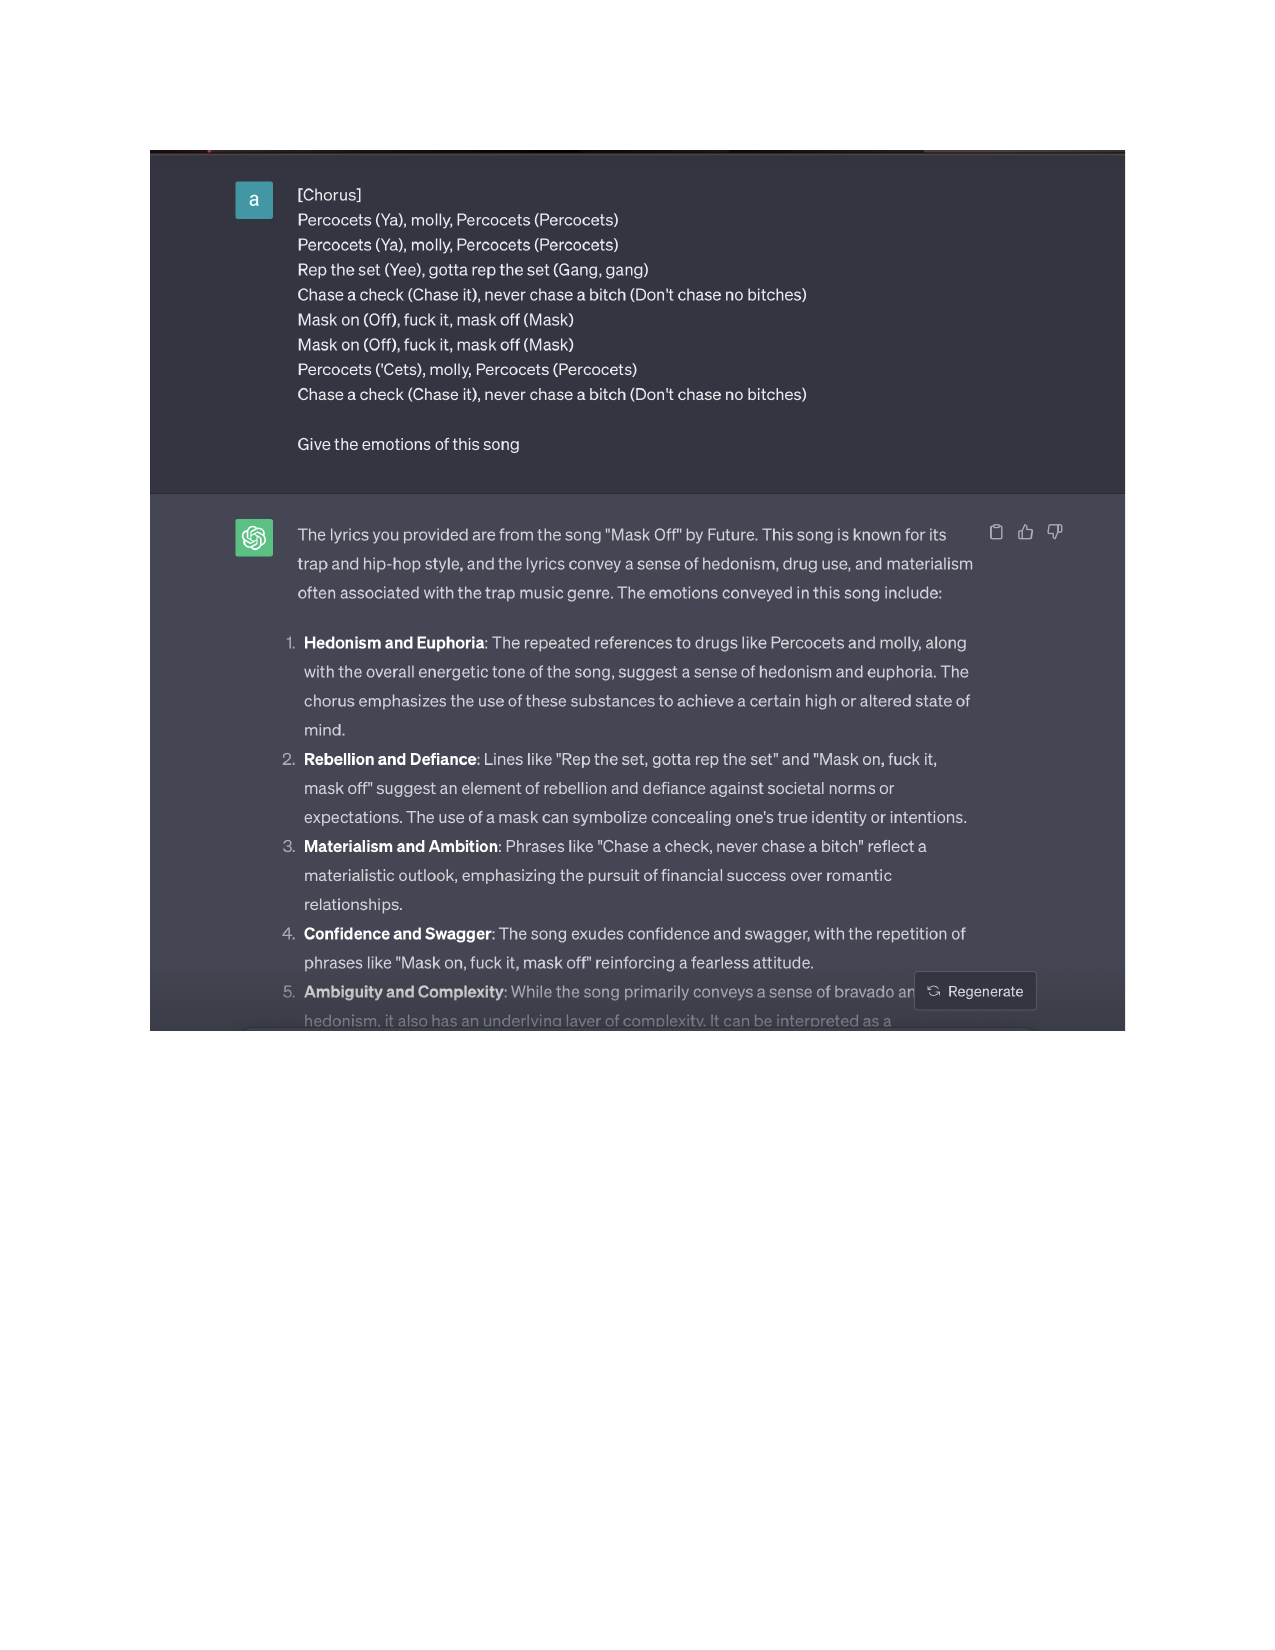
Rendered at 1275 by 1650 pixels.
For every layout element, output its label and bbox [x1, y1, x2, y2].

picture [150, 150, 1125, 1031]
